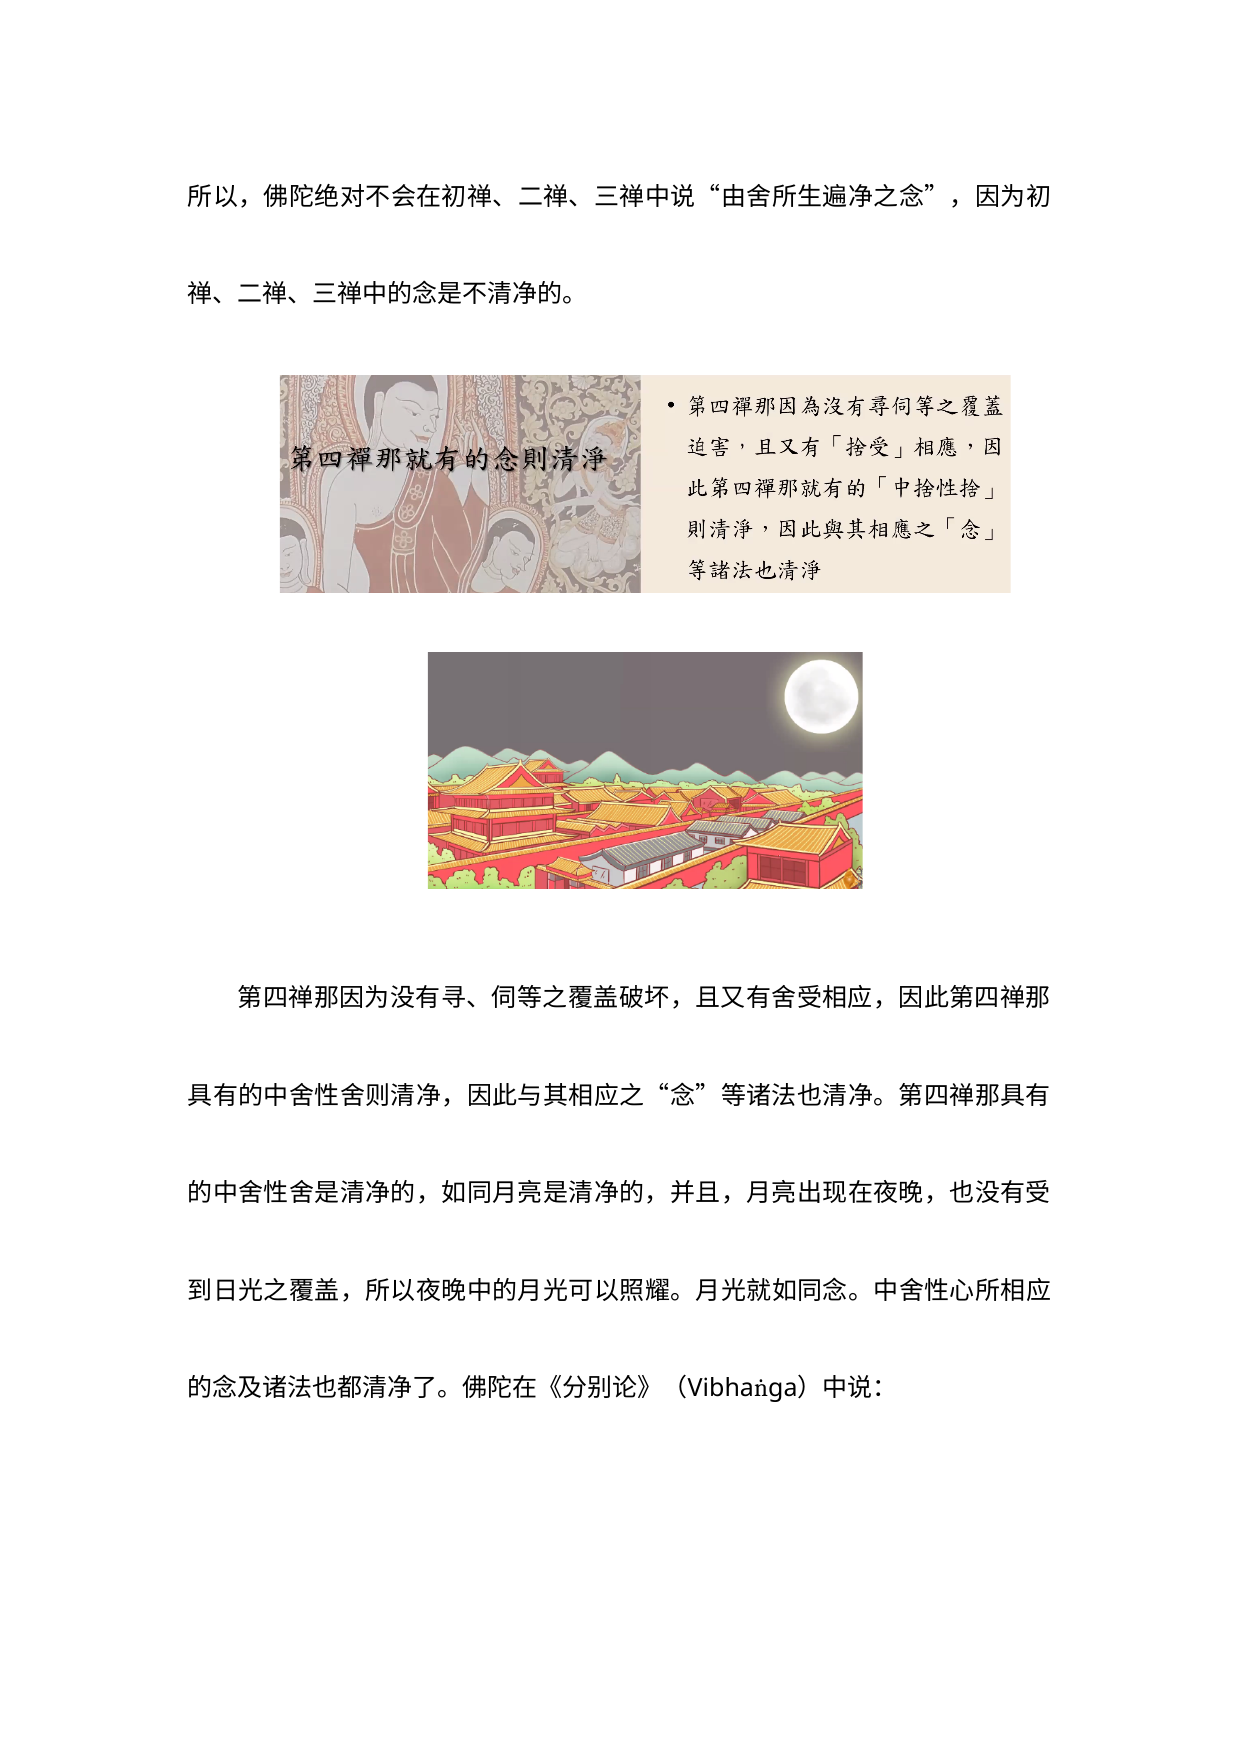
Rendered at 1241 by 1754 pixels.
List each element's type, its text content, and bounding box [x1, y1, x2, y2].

picture [279, 375, 1011, 593]
picture [427, 652, 863, 889]
text 第四禅那因为没有寻、伺等之覆盖破坏，且又有舍受相应，因此第四禅那具有的中舍性舍则清净，因此与其相应之“念”等诸法也清净。第四禅那具有的中舍性舍是清净的，如同月亮是清净的，并且，月亮出现在夜晚，也没有受到日光之覆盖，所以夜晚中的月光可以照耀。月光就如同念。中舍性心所相应的念及诸法也都清净了。佛陀在《分别论》（Vibhaṅga）中说： [187, 963, 1053, 1418]
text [187, 162, 1053, 324]
